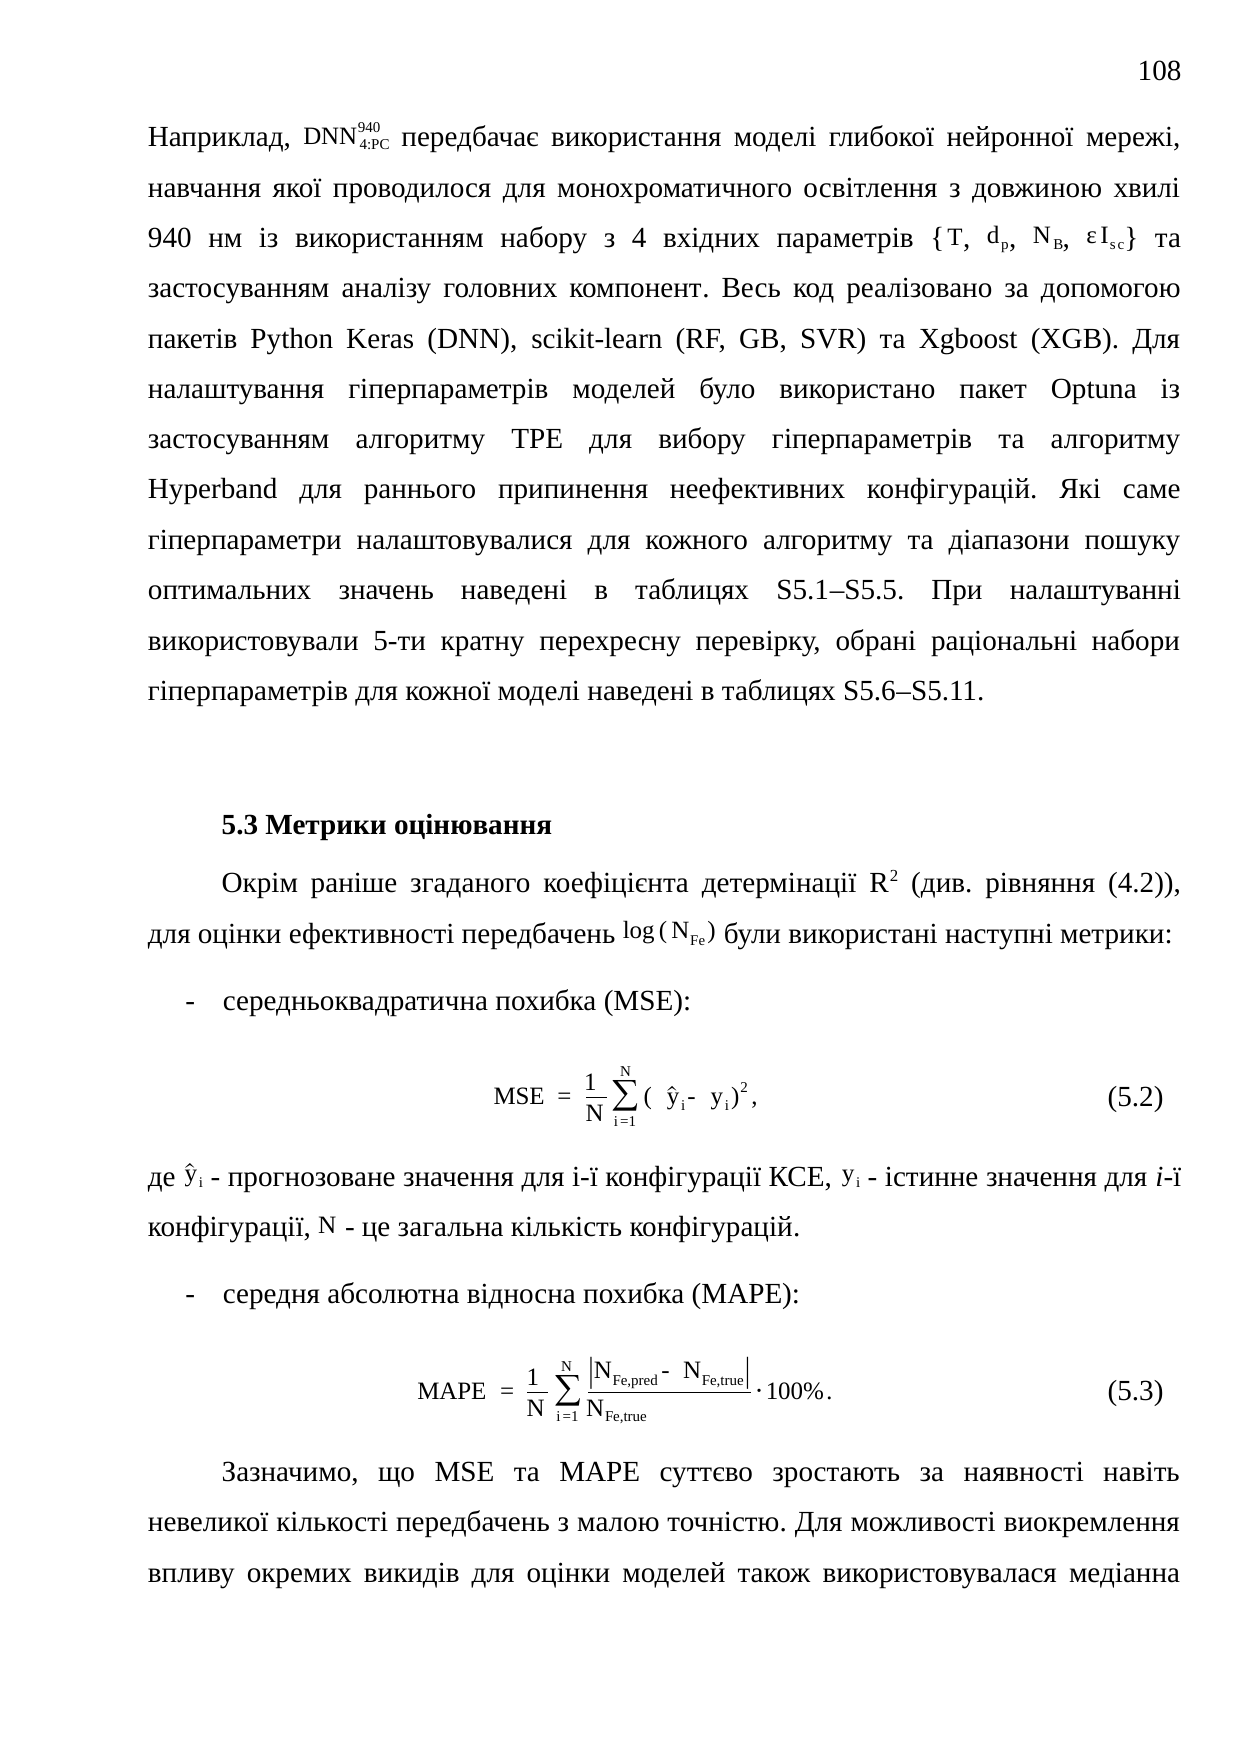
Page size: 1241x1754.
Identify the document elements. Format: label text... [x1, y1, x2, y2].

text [148, 118, 1181, 706]
table_header [154, 1050, 1096, 1159]
table_header (5.3) [1096, 1343, 1174, 1454]
list середня абсолютна відносна похибка (MAPE): [185, 1276, 1181, 1309]
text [148, 1454, 1181, 1588]
text Окрім раніше згаданого коефіцієнта детермінації R2 (див. рівняння (4.2)), для оцінки ефективності передбачень були використані наступні метрики: [148, 866, 1181, 949]
table_header (5.2) [1096, 1050, 1174, 1159]
text де - прогнозоване значення для i-ї конфігурації КСЕ, - істинне значення для i-ї конфігурації, - це загальна кількість конфігурацій. [148, 1159, 1181, 1243]
table_header [154, 1343, 1096, 1454]
list середньоквадратична похибка (MSE): [185, 983, 1181, 1016]
subtitle 5.3 Метрики оцінювання [148, 807, 1181, 840]
